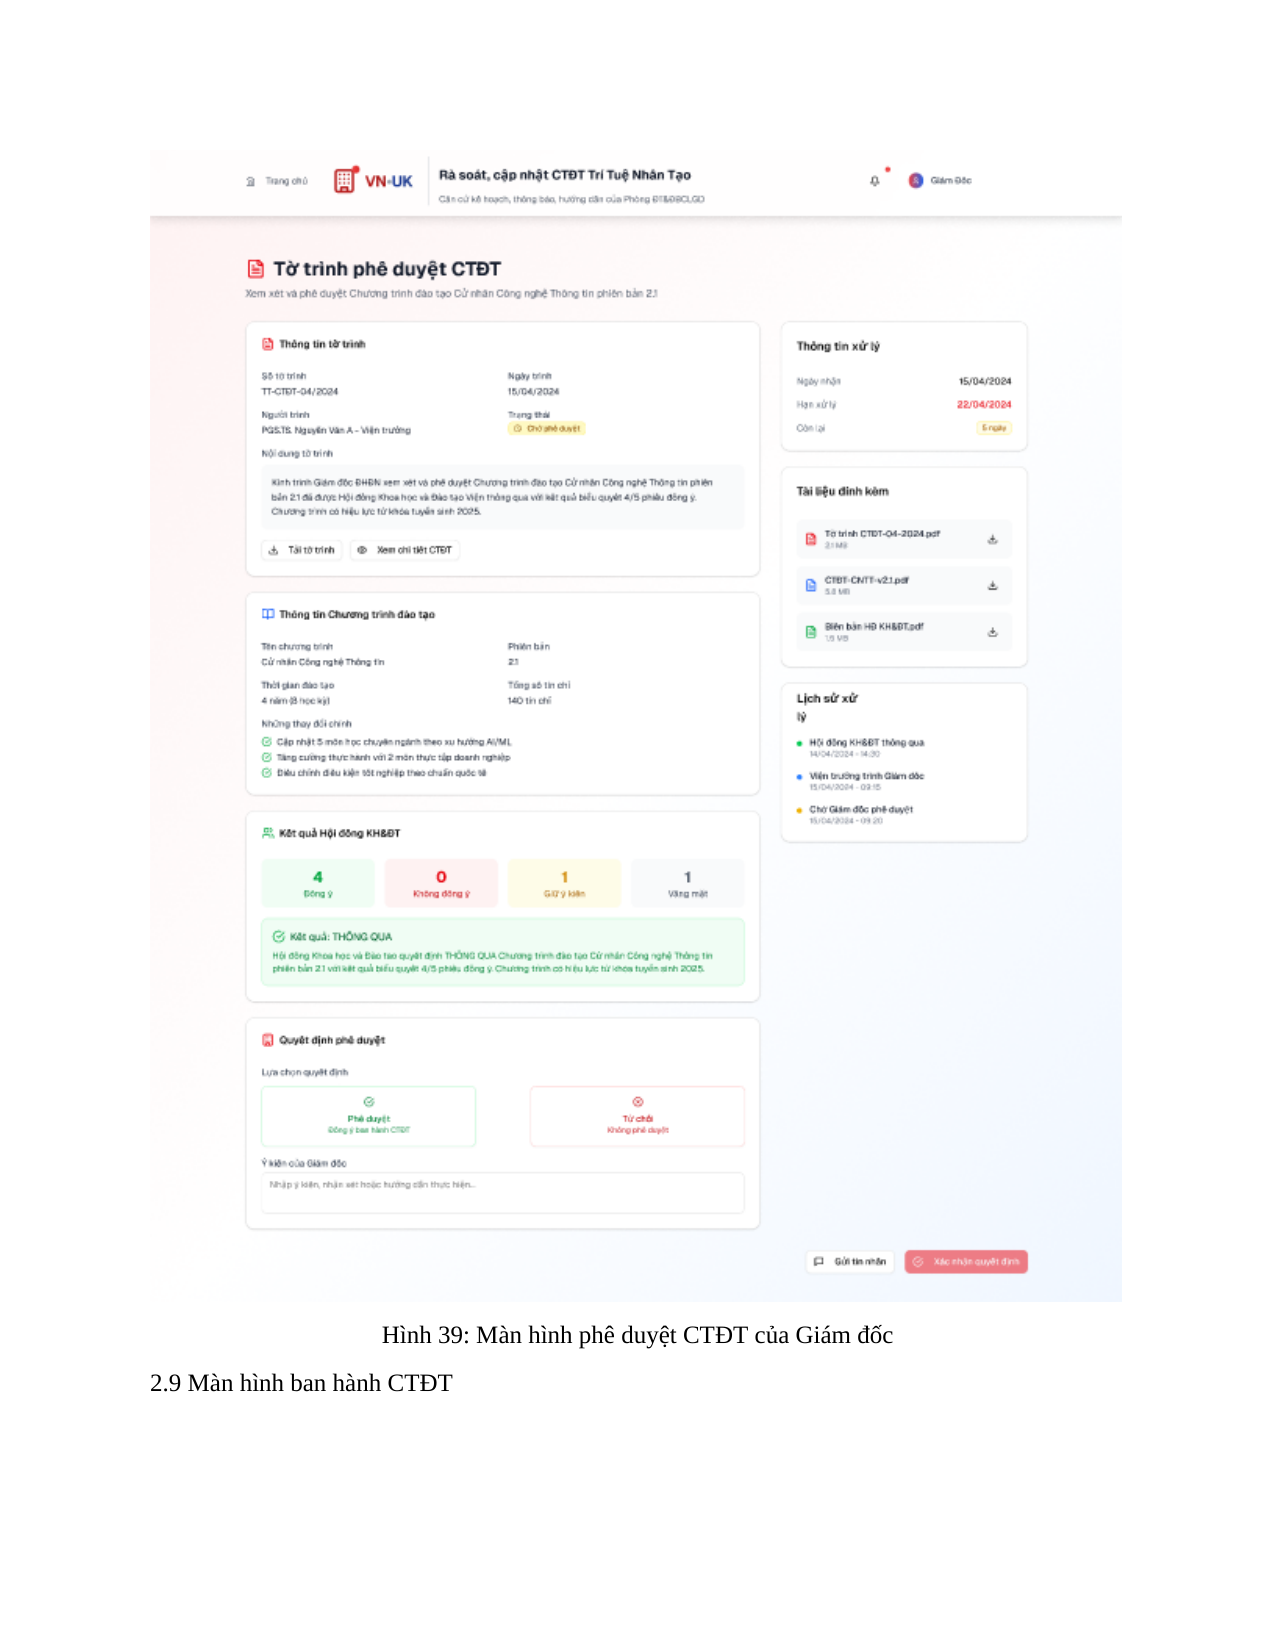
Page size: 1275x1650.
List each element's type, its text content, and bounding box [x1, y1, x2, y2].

text 2.9 Màn hình ban hành CTĐT [150, 1368, 1125, 1397]
picture [150, 150, 1122, 1302]
text Hình 39: Màn hình phê duyệt CTĐT của Giám đốc [150, 1321, 1125, 1349]
